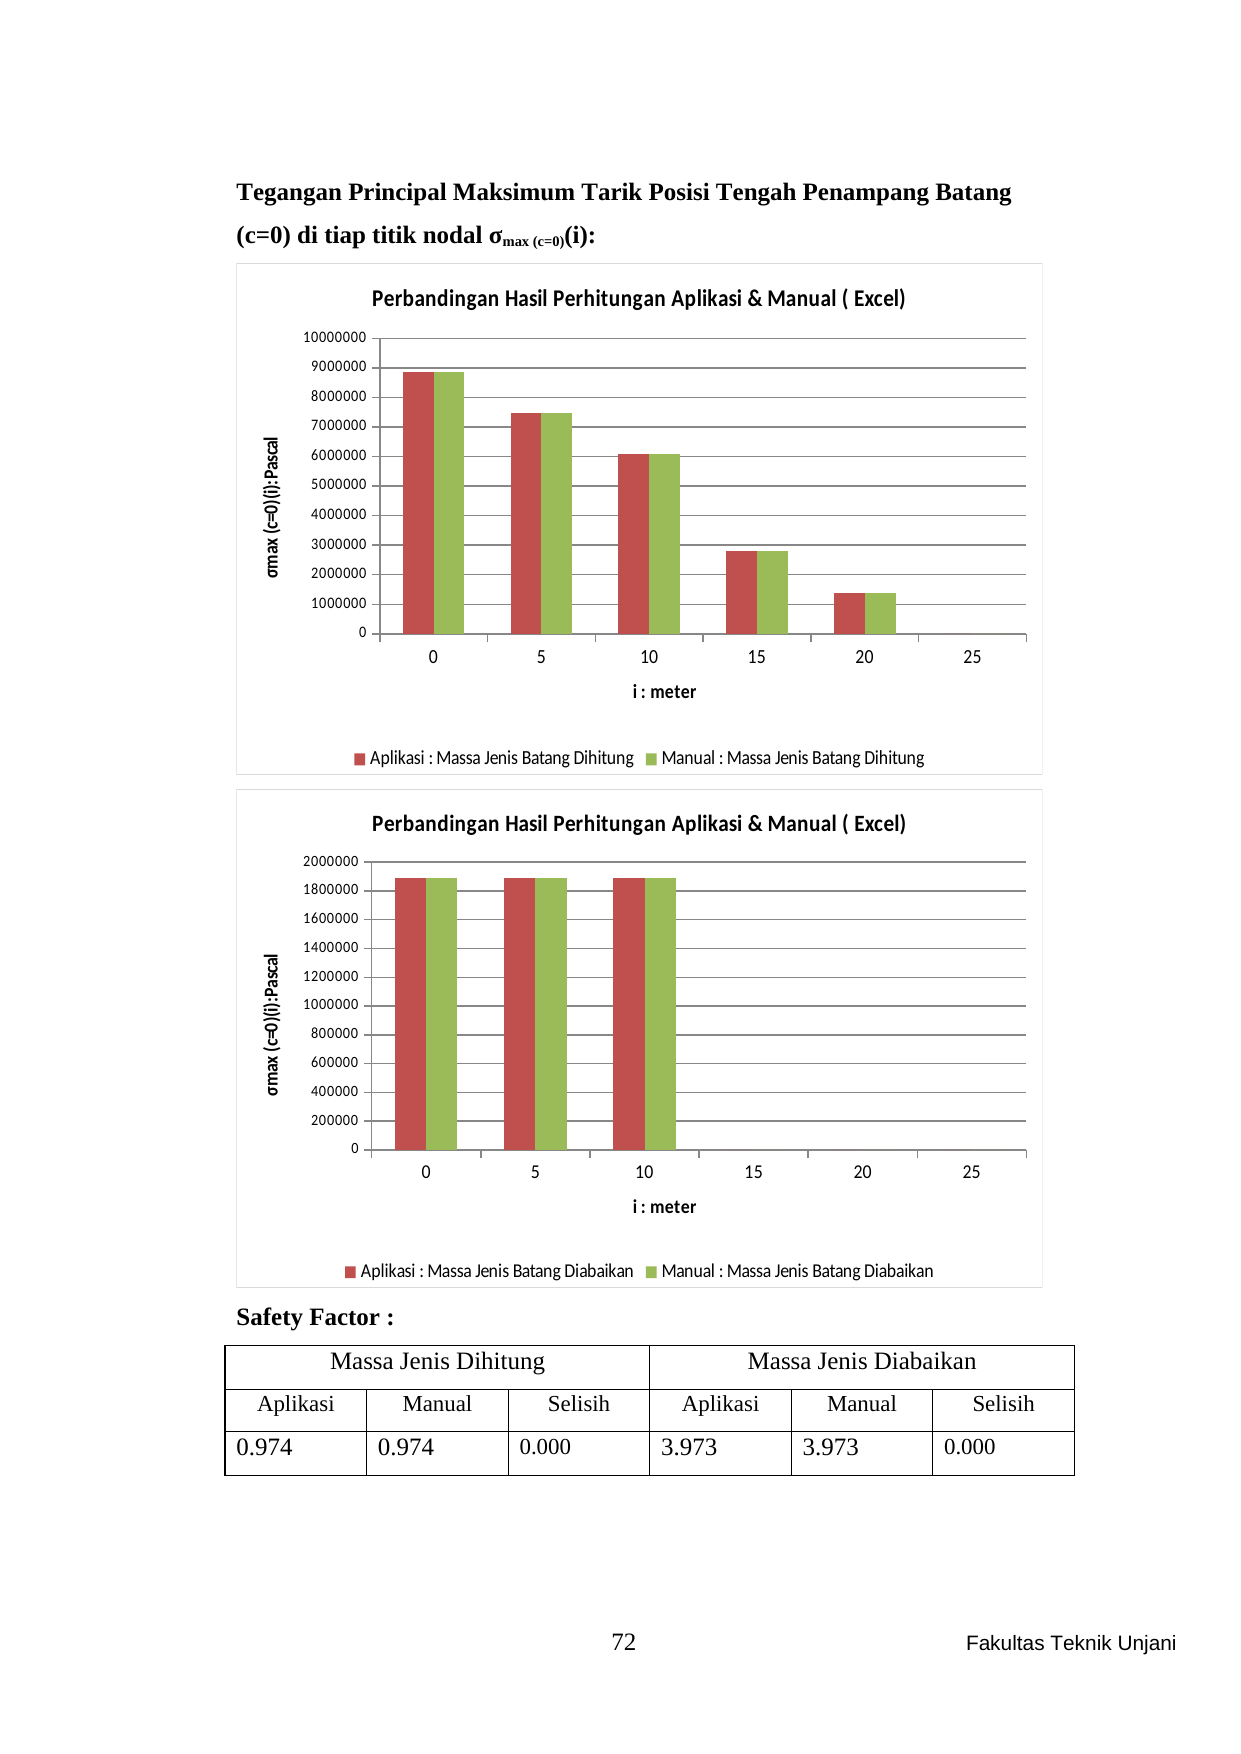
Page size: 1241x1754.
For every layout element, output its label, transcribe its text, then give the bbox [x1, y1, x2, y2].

table_cell 0.000 [509, 1432, 649, 1474]
table_cell 3.973 [792, 1432, 932, 1474]
table_cell 3.973 [650, 1432, 791, 1474]
table_cell Aplikasi [226, 1390, 366, 1431]
table_cell 0.000 [933, 1432, 1074, 1474]
table_cell 0.974 [367, 1432, 508, 1474]
table_cell Manual [367, 1390, 508, 1431]
text Tegangan Principal Maksimum Tarik Posisi Tengah Penampang Batang (c=0) di tiap titik nodal σmax (c=0)(i): [236, 177, 1063, 249]
table_header Massa Jenis Dihitung [226, 1346, 649, 1389]
table_cell 0.974 [226, 1432, 366, 1474]
table_cell Selisih [509, 1390, 649, 1431]
table_cell Aplikasi [650, 1390, 791, 1431]
table_cell Manual [792, 1390, 932, 1431]
text Safety Factor : [236, 1302, 1063, 1330]
table_cell Selisih [933, 1390, 1074, 1431]
table_header Massa Jenis Diabaikan [650, 1346, 1074, 1389]
